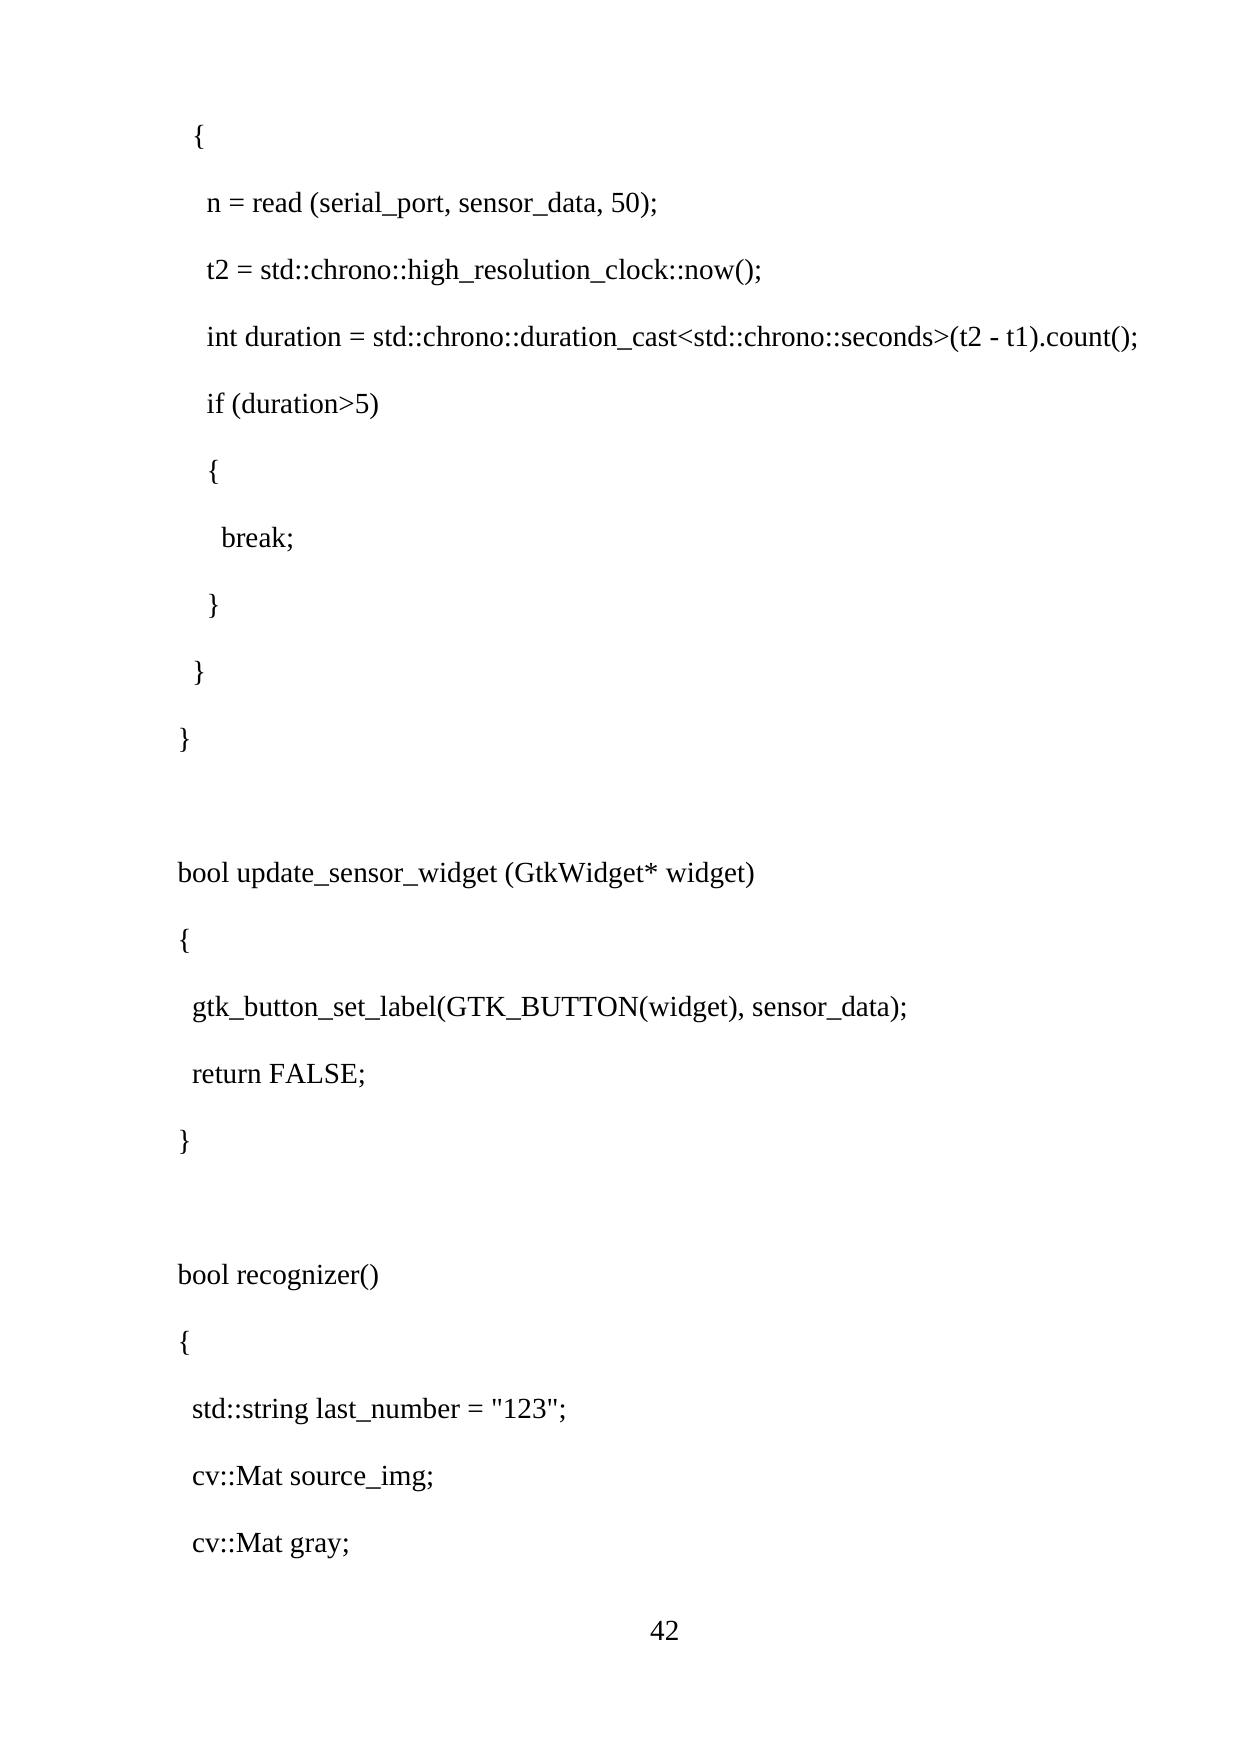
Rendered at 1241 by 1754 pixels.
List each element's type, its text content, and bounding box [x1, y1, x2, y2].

text gtk_button_set_label(GTK_BUTTON(widget), sensor_data); [177, 989, 1152, 1022]
text break; [177, 520, 1152, 553]
text bool update_sensor_widget (GtkWidget* widget) [177, 855, 1152, 888]
text { [177, 453, 1152, 487]
text n = read (serial_port, sensor_data, 50); [177, 185, 1152, 219]
text cv::Mat source_img; [177, 1458, 1152, 1491]
text { [177, 118, 1152, 152]
text } [177, 721, 1152, 754]
text bool recognizer() [177, 1257, 1152, 1290]
text if (duration>5) [177, 386, 1152, 419]
text t2 = std::chrono::high_resolution_clock::now(); [177, 252, 1152, 286]
text { [177, 1324, 1152, 1357]
text cv::Mat gray; [177, 1525, 1152, 1558]
text int duration = std::chrono::duration_cast<std::chrono::seconds>(t2 - t1).count(); [177, 319, 1152, 353]
text std::string last_number = "123"; [177, 1391, 1152, 1424]
text { [177, 922, 1152, 955]
text } [177, 587, 1152, 621]
text return FALSE; [177, 1056, 1152, 1089]
text } [177, 1123, 1152, 1156]
text } [177, 654, 1152, 687]
